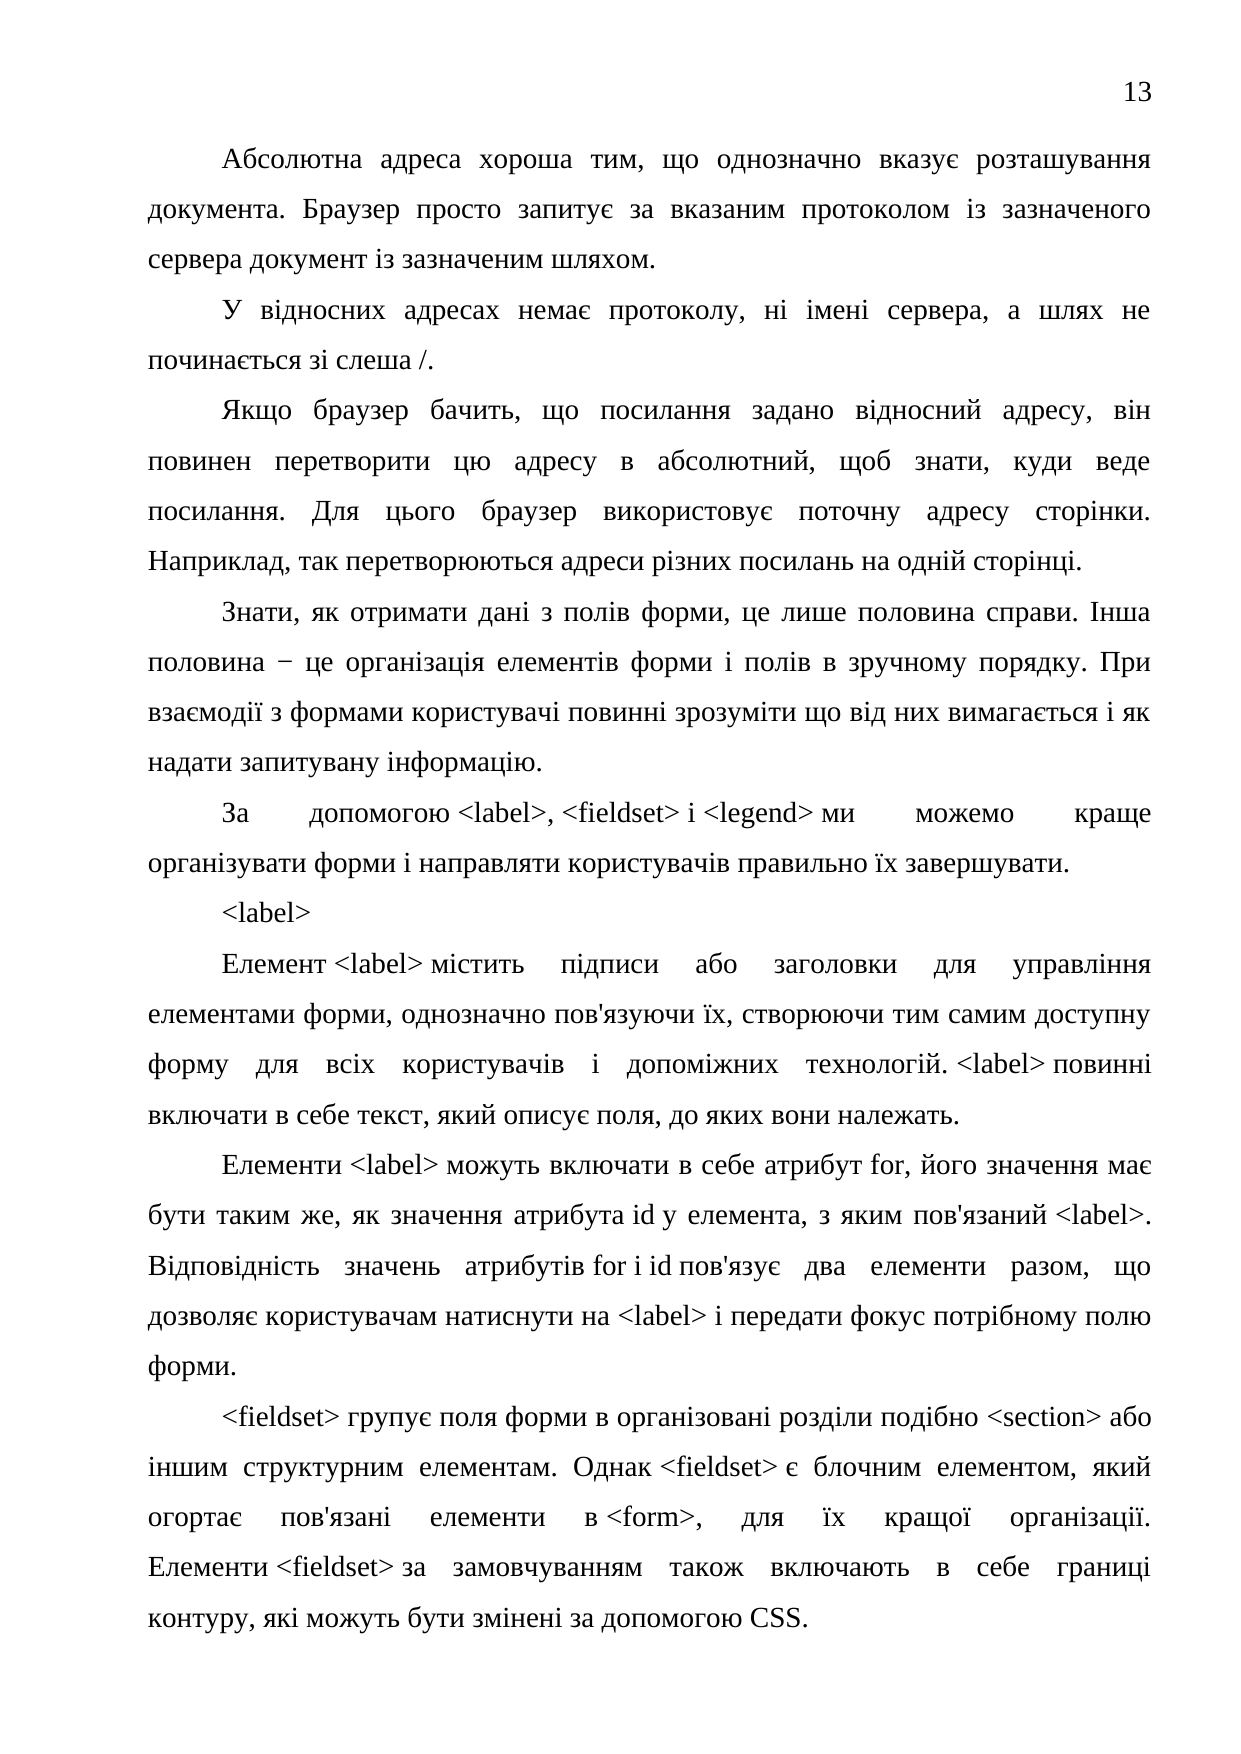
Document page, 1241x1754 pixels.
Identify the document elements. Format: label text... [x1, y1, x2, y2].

text Якщо браузер бачить, що посилання задано відносний адресу, він повинен перетворити цю адресу в абсолютний, щоб знати, куди веде посилання. Для цього браузер використовує поточну адресу сторінки. Наприклад, так перетворюються адреси різних посилань на одній сторінці. [148, 392, 1152, 577]
text Знати, як отримати дані з полів форми, це лише половина справи. Інша половина − це організація елементів форми і полів в зручному порядку. При взаємодії з формами користувачі повинні зрозуміти що від них вимагається і як надати запитувану інформацію. [148, 594, 1152, 778]
text За допомогою <label>, <fieldset> і <legend> ми можемо краще організувати форми і направляти користувачів правильно їх завершувати. [148, 795, 1152, 879]
text Абсолютна адреса хороша тим, що однозначно вказує розташування документа. Браузер просто запитує за вказаним протоколом із зазначеного сервера документ із зазначеним шляхом. [148, 141, 1152, 275]
text <fieldset> групує поля форми в організовані розділи подібно <section> або іншим структурним елементам. Однак <fieldset> є блочним елементом, який огортає пов'язані елементи в <form>, для їх кращої організації. Елементи <fieldset> за замовчуванням також включають в себе границі контуру, які можуть бути змінені за допомогою CSS. [148, 1399, 1152, 1633]
text <label> [148, 896, 1152, 929]
text У відносних адресах немає протоколу, ні імені сервера, а шлях не починається зі слеша /. [148, 292, 1152, 376]
text Елемент <label> містить підписи або заголовки для управління елементами форми, однозначно пов'язуючи їх, створюючи тим самим доступну форму для всіх користувачів і допоміжних технологій. <label> повинні включати в себе текст, який описує поля, до яких вони належать. [148, 946, 1152, 1130]
text Елементи <label> можуть включати в себе атрибут for, його значення має бути таким же, як значення атрибута id у елемента, з яким пов'язаний <label>. Відповідність значень атрибутів for і id пов'язує два елементи разом, що дозволяє користувачам натиснути на <label> і передати фокус потрібному полю форми. [148, 1147, 1152, 1382]
